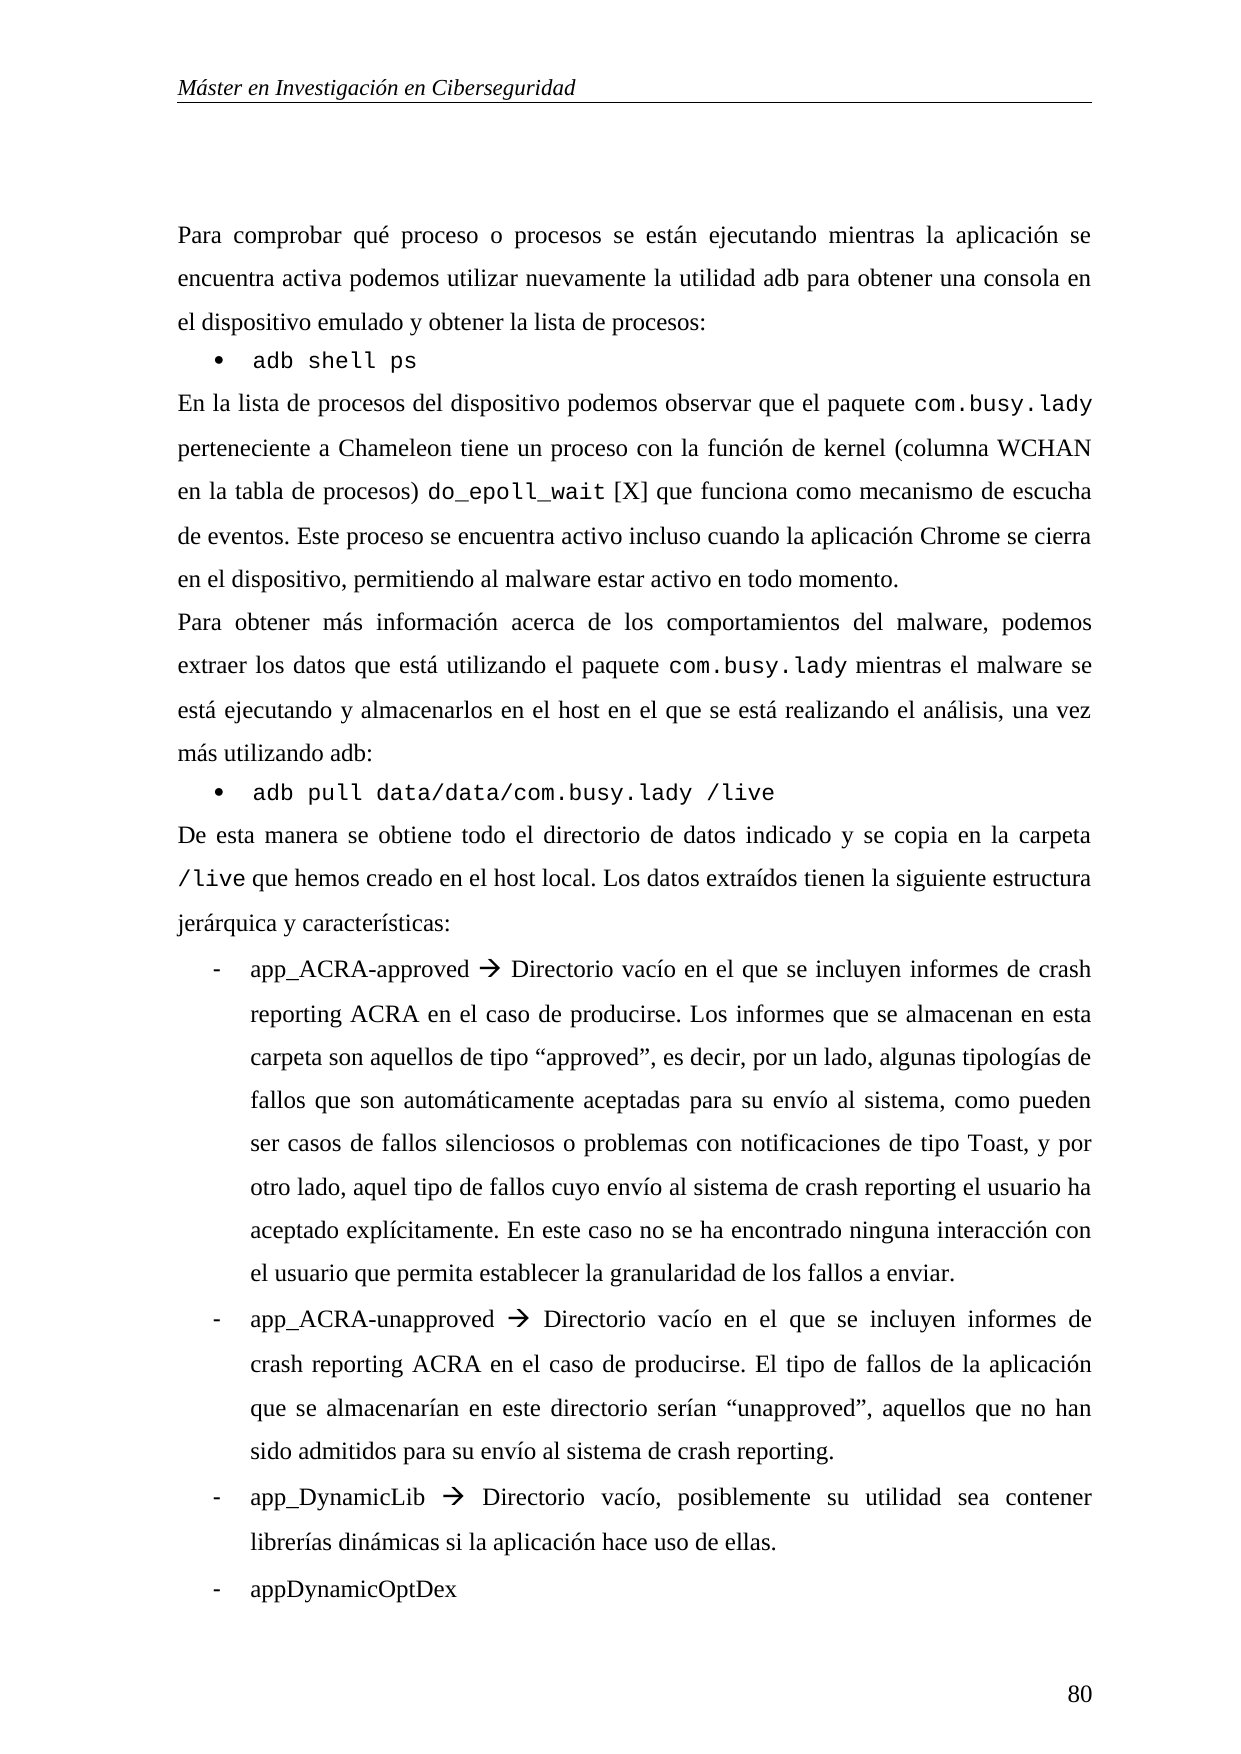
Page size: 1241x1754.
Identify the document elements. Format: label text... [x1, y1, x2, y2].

list app_ACRA-approved Directorio vacío en el que se incluyen informes de crash reporting ACRA en el caso de producirse. Los informes que se almacenan en esta carpeta son aquellos de tipo “approved”, es decir, por un lado, algunas tipologías de fallos que son automáticamente aceptadas para su envío al sistema, como pueden ser casos de fallos silenciosos o problemas con notificaciones de tipo Toast, y por otro lado, aquel tipo de fallos cuyo envío al sistema de crash reporting el usuario ha aceptado explícitamente. En este caso no se ha encontrado ninguna interacción con el usuario que permita establecer la granularidad de los fallos a enviar. [213, 951, 1092, 1287]
list appDynamicOptDex [213, 1570, 1092, 1604]
list adb pull data/data/com.busy.lady /live [215, 781, 1092, 807]
list app_ACRA-unapproved Directorio vacío en el que se incluyen informes de crash reporting ACRA en el caso de producirse. El tipo de fallos de la aplicación que se almacenarían en este directorio serían “unapproved”, aquellos que no han sido admitidos para su envío al sistema de crash reporting. [213, 1301, 1092, 1464]
text En la lista de procesos del dispositivo podemos observar que el paquete com.busy.lady perteneciente a Chameleon tiene un proceso con la función de kernel (columna WCHAN en la tabla de procesos) do_epoll_wait [X] que funciona como mecanismo de escucha de eventos. Este proceso se encuentra activo incluso cuando la aplicación Chrome se cierra en el dispositivo, permitiendo al malware estar activo en todo momento. [177, 388, 1092, 593]
list app_DynamicLib Directorio vacío, posiblemente su utilidad sea contener librerías dinámicas si la aplicación hace uso de ellas. [213, 1479, 1092, 1556]
text De esta manera se obtiene todo el directorio de datos indicado y se copia en la carpeta /live que hemos creado en el host local. Los datos extraídos tienen la siguiente estructura jerárquica y características: [177, 820, 1092, 936]
text Para obtener más información acerca de los comportamientos del malware, podemos extraer los datos que está utilizando el paquete com.busy.lady mientras el malware se está ejecutando y almacenarlos en el host en el que se está realizando el análisis, una vez más utilizando adb: [177, 607, 1092, 767]
text Para comprobar qué proceso o procesos se están ejecutando mientras la aplicación se encuentra activa podemos utilizar nuevamente la utilidad adb para obtener una consola en el dispositivo emulado y obtener la lista de procesos: [177, 177, 1092, 335]
list adb shell ps [215, 350, 1092, 376]
